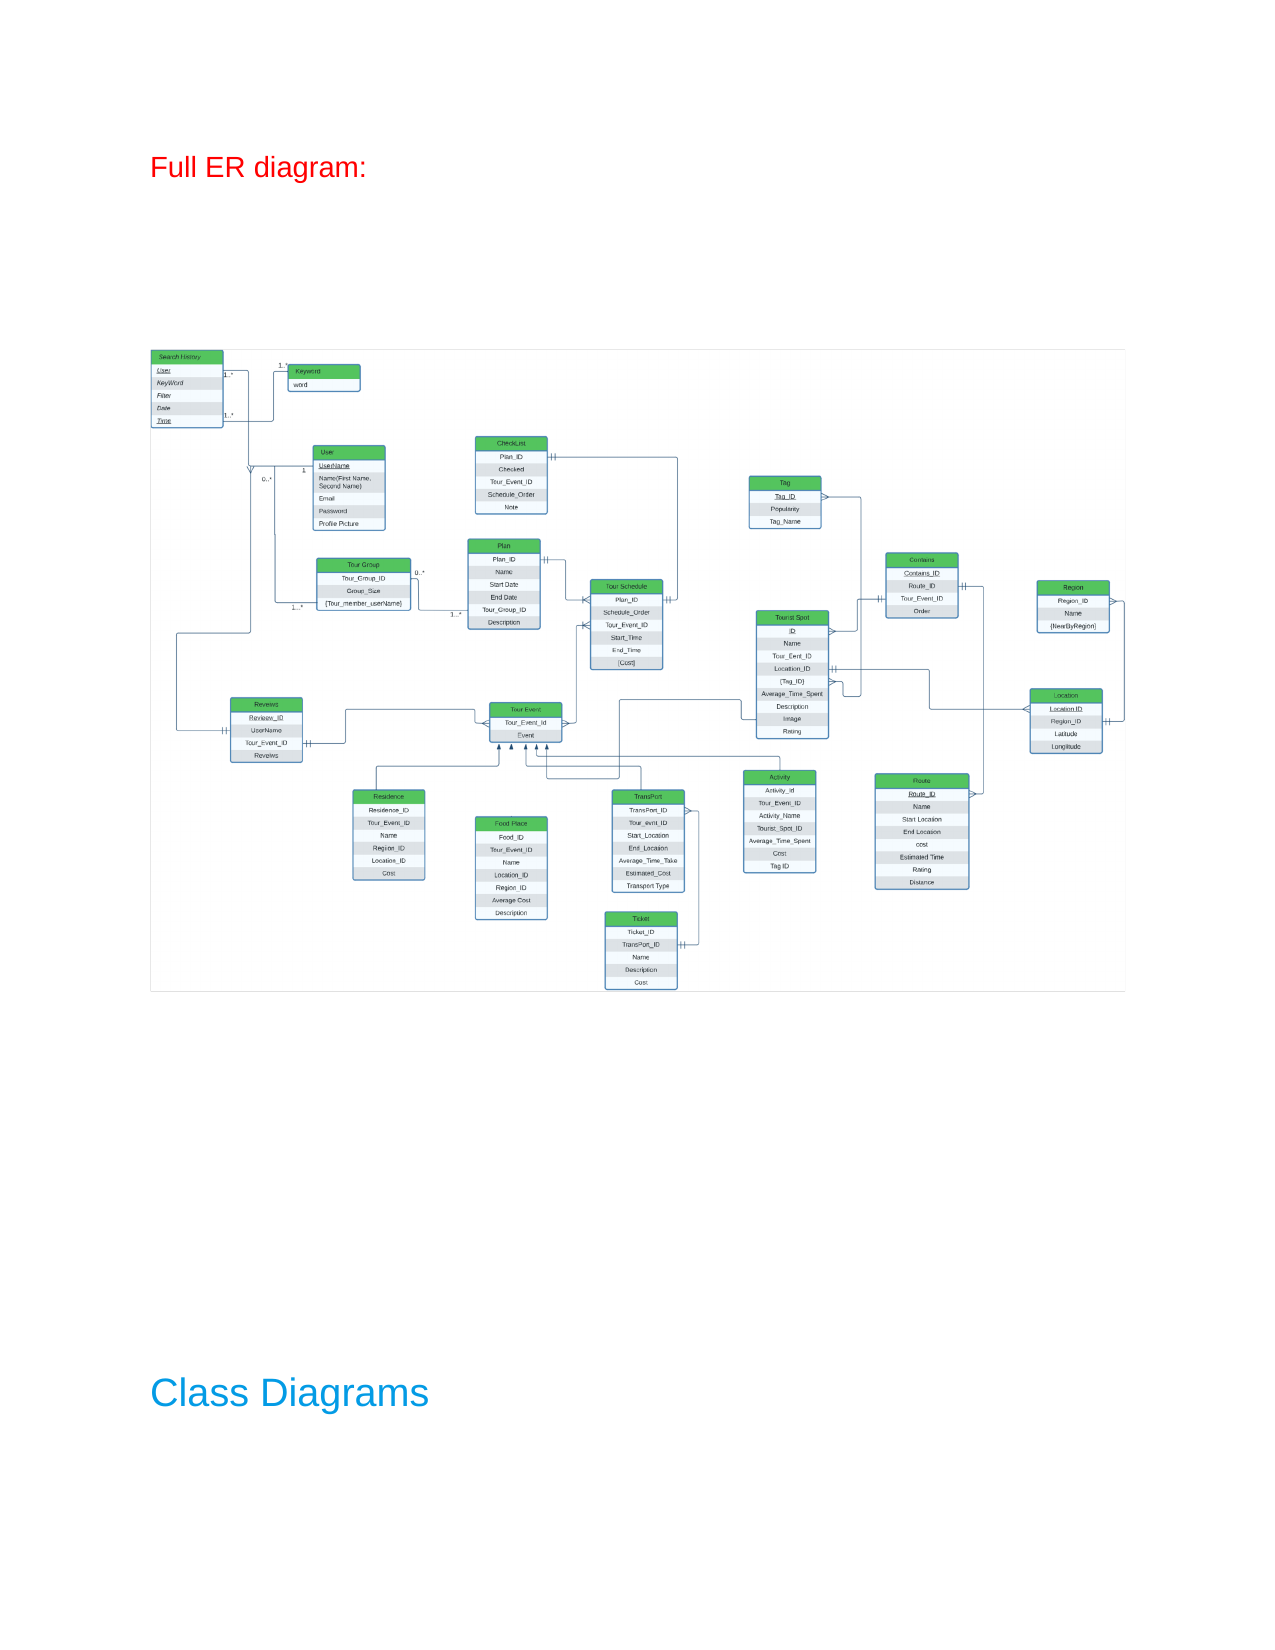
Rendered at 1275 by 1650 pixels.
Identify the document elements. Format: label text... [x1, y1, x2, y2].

picture [150, 349, 1125, 992]
text Full ER diagram: [150, 150, 1125, 183]
text Class Diagrams [150, 1369, 1125, 1415]
